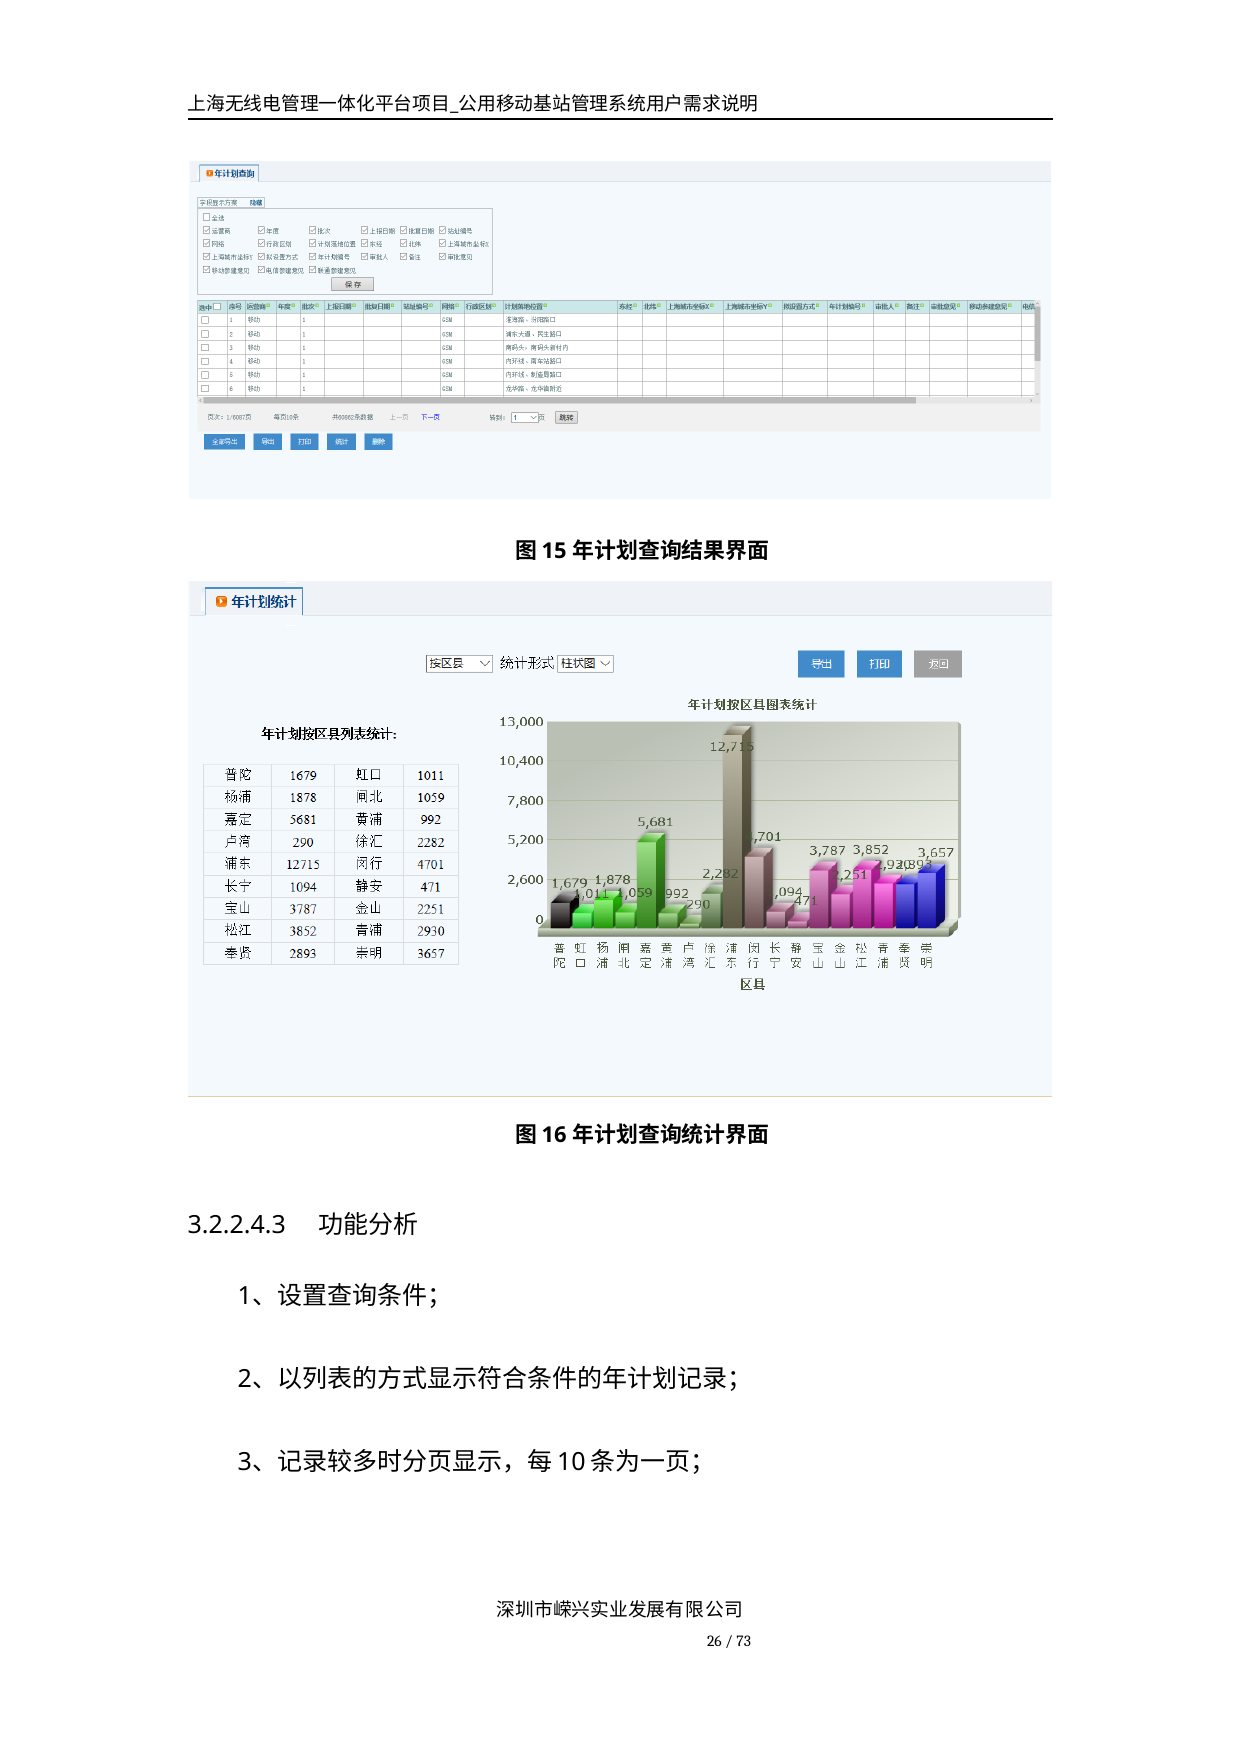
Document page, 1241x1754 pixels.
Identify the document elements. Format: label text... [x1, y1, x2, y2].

picture [189, 160, 1052, 499]
text 图16 年计划查询统计界面 [187, 1116, 1053, 1149]
text 图15 年计划查询结果界面 [187, 533, 1053, 566]
text 2、以列表的方式显示符合条件的年计划记录； [187, 1344, 1053, 1409]
text 3、记录较多时分页显示，每10条为一页； [187, 1427, 1053, 1492]
picture [188, 581, 1053, 1097]
subtitle 功能分析 [187, 1190, 1053, 1255]
text 1、设置查询条件； [187, 1261, 1053, 1326]
